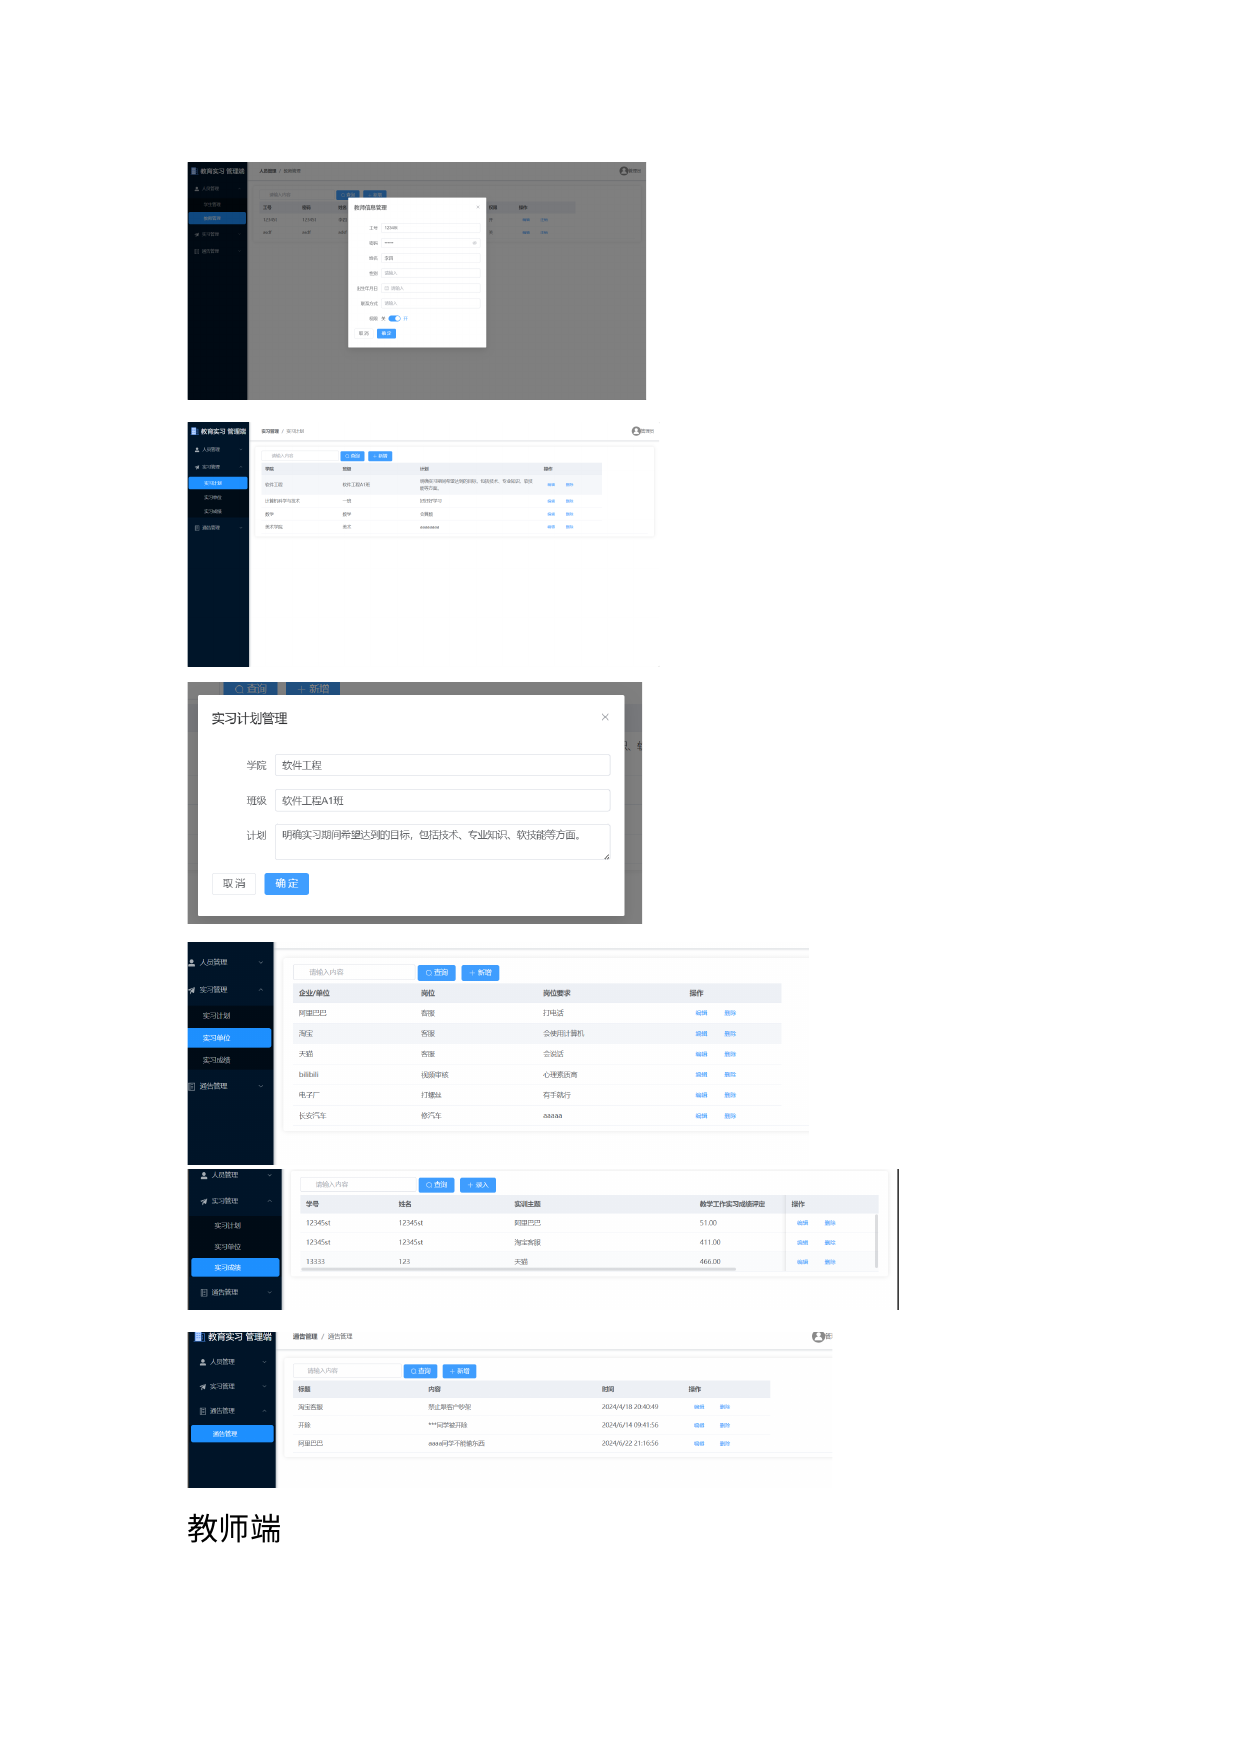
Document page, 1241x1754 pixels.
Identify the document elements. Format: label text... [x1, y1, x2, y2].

picture [187, 422, 660, 667]
picture [187, 1332, 833, 1488]
picture [187, 162, 647, 400]
picture [187, 942, 809, 1165]
picture [187, 682, 643, 924]
text 教师端 [187, 1494, 1053, 1559]
picture [187, 1169, 899, 1310]
